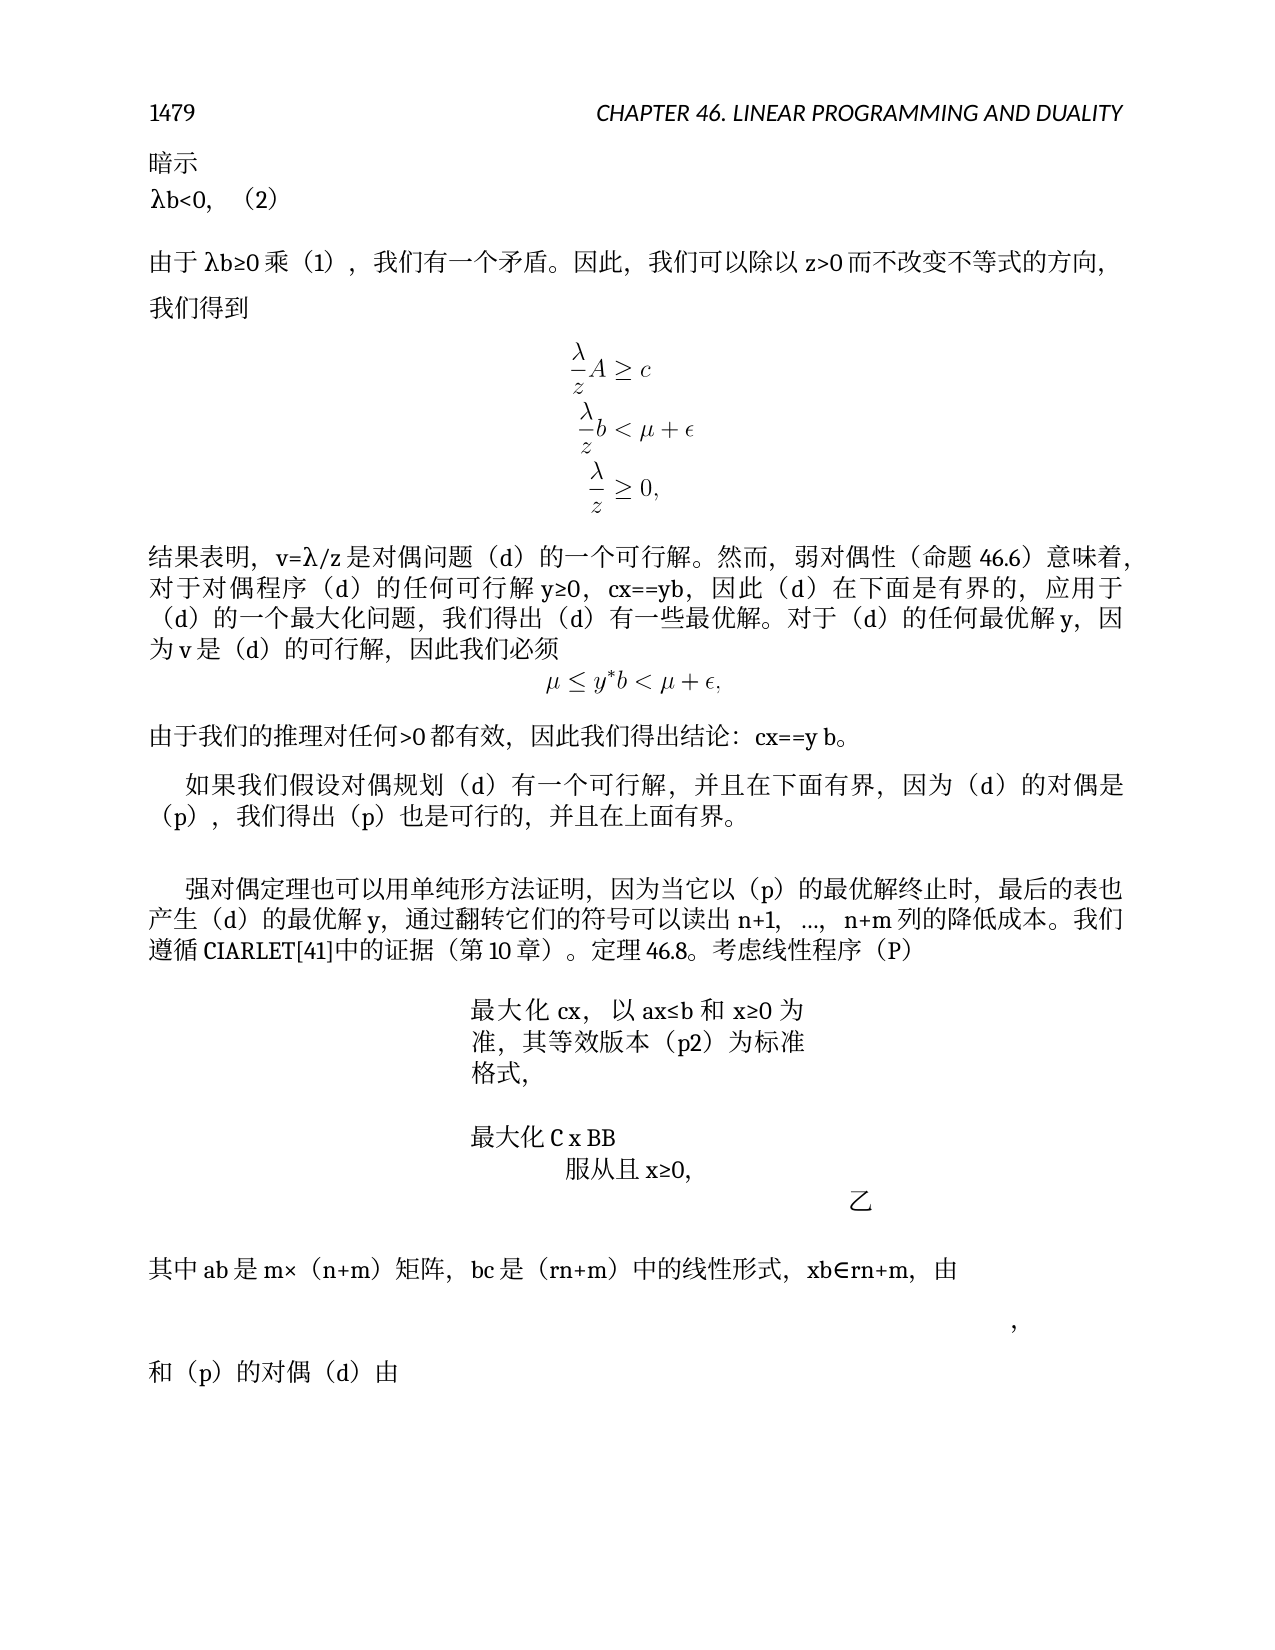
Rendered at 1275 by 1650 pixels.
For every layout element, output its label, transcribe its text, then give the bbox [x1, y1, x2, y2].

text 强对偶定理也可以用单纯形方法证明，因为当它以（p）的最优解终止时，最后的表也产生（d）的最优解y，通过翻转它们的符号可以读出n+1，…，n+m列的降低成本。我们遵循CIARLET[41]中的证据（第10章）。定理46.8。考虑线性程序（P） [148, 876, 1124, 966]
picture [545, 669, 720, 694]
text 最大化cx，以ax≤b和x≥0为准，其等效版本（p2）为标准格式， [470, 997, 805, 1089]
text 最大化C x BB [470, 1124, 657, 1153]
text 和（p）的对偶（d）由 [148, 1359, 1125, 1387]
text 乙 [596, 1187, 1125, 1216]
text 结果表明，v=λ/z是对偶问题（d）的一个可行解。然而，弱对偶性（命题46.6）意味着，对于对偶程序（d）的任何可行解y≥0，cx==yb，因此（d）在下面是有界的，应用于（d）的一个最大化问题，我们得出（d）有一些最优解。对于（d）的任何最优解y，因为v是（d）的可行解，因此我们必须 [148, 544, 1124, 665]
text 暗示 [148, 150, 1124, 179]
text 其中ab是m×（n+m）矩阵，bc是（rn+m）中的线性形式，xb∈rn+m，由 [148, 1256, 1125, 1284]
text ， [150, 1306, 1035, 1334]
text 由于λb≥0乘（1），我们有一个矛盾。因此，我们可以除以z>0而不改变不等式的方向，我们得到 [148, 249, 1124, 324]
text λb<0，（2） [150, 186, 1127, 214]
text 服从且x≥0， [257, 1156, 1018, 1184]
picture [570, 341, 694, 513]
text 由于我们的推理对任何>0都有效，因此我们得出结论：cx==y b。 [148, 723, 1124, 752]
text 如果我们假设对偶规划（d）有一个可行解，并且在下面有界，因为（d）的对偶是（p），我们得出（p）也是可行的，并且在上面有界。 [148, 772, 1124, 831]
